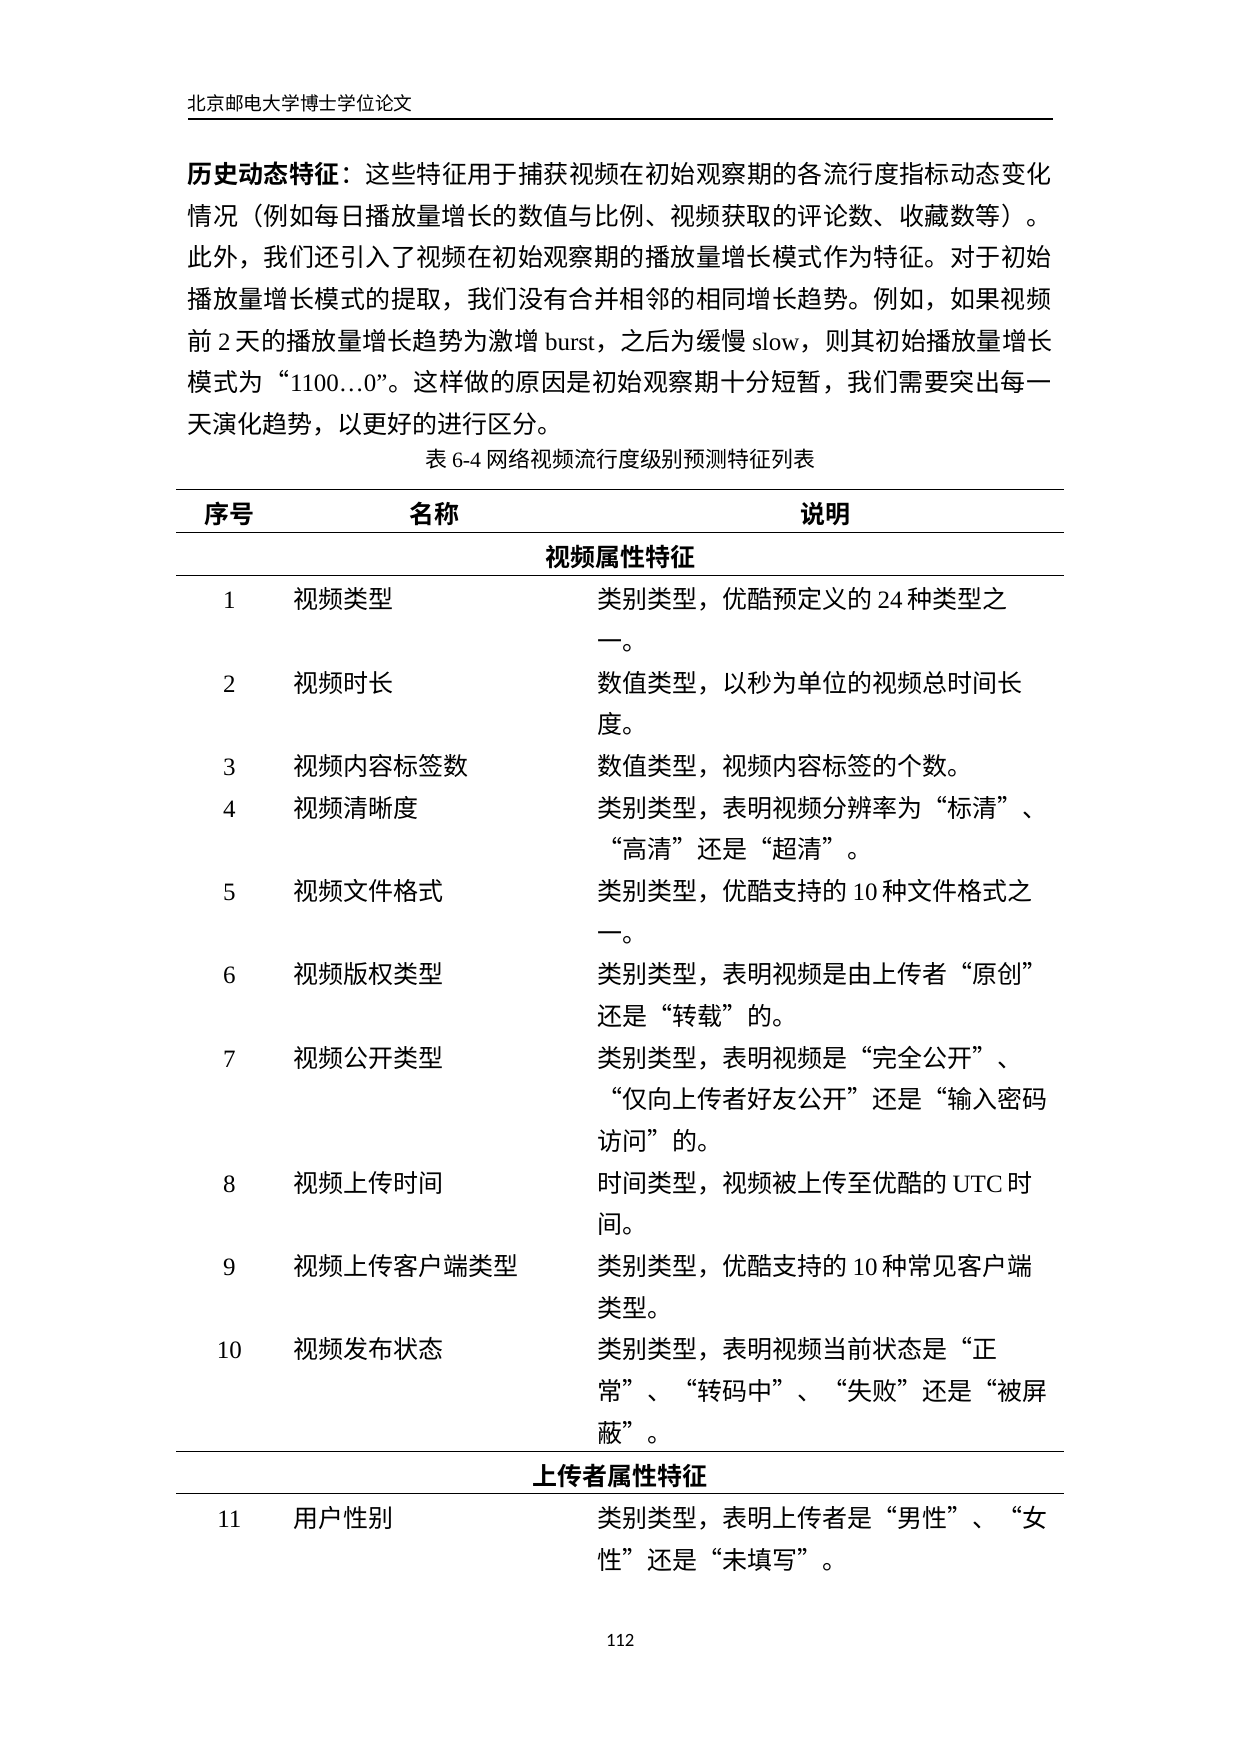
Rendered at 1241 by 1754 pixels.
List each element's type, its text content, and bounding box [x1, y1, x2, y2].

table_cell 视频上传客户端类型 [282, 1242, 586, 1326]
table_cell 2 [176, 659, 282, 742]
table_cell 1 [176, 576, 282, 659]
table_header 名称 [282, 490, 586, 532]
table_cell 类别类型，表明视频当前状态是“正常”、“转码中”、“失败”还是“被屏蔽”。 [586, 1326, 1064, 1451]
table_cell 视频版权类型 [282, 951, 586, 1034]
table_cell 类别类型，表明视频是由上传者“原创”还是“转载”的。 [586, 951, 1064, 1034]
table_cell 4 [176, 784, 282, 867]
table_header 说明 [586, 490, 1064, 532]
table_cell 类别类型，表明视频是“完全公开”、“仅向上传者好友公开”还是“输入密码访问”的。 [586, 1034, 1064, 1159]
table_cell 10 [176, 1326, 282, 1451]
table_cell 11 [176, 1494, 282, 1578]
table_cell 5 [176, 867, 282, 951]
table_cell 6 [176, 951, 282, 1034]
table_cell 7 [176, 1034, 282, 1159]
table_cell 视频文件格式 [282, 867, 586, 951]
text 历史动态特征：这些特征用于捕获视频在初始观察期的各流行度指标动态变化情况（例如每日播放量增长的数值与比例、视频获取的评论数、收藏数等）。此外，我们还引入了视频在初始观察期的播放量增长模式作为特征。对于初始播放量增长模式的提取，我们没有合并相邻的相同增长趋势。例如，如果视频前2天的播放量增长趋势为激增burst，之后为缓慢slow，则其初始播放量增长模式为“1100…0”。这样做的原因是初始观察期十分短暂，我们需要突出每一天演化趋势，以更好的进行区分。 [187, 150, 1053, 442]
table_cell 8 [176, 1159, 282, 1242]
table_cell 类别类型，优酷预定义的24种类型之一。 [586, 576, 1064, 659]
table_cell 时间类型，视频被上传至优酷的UTC时间。 [586, 1159, 1064, 1242]
table_cell 9 [176, 1242, 282, 1326]
table_header 序号 [176, 490, 282, 532]
table_cell 3 [176, 742, 282, 784]
table_cell 类别类型，表明上传者是“男性”、“女性”还是“未填写”。 [586, 1494, 1064, 1578]
table_cell 视频公开类型 [282, 1034, 586, 1159]
table_cell 上传者属性特征 [176, 1452, 1064, 1493]
table_cell 类别类型，优酷支持的10种文件格式之一。 [586, 867, 1064, 951]
table_cell 用户性别 [282, 1494, 586, 1578]
table_cell 视频属性特征 [176, 533, 1064, 574]
table_cell 视频内容标签数 [282, 742, 586, 784]
table_cell 视频清晰度 [282, 784, 586, 867]
table_cell 视频时长 [282, 659, 586, 742]
table_cell 视频发布状态 [282, 1326, 586, 1451]
table_cell 数值类型，视频内容标签的个数。 [586, 742, 1064, 784]
table_cell 类别类型，表明视频分辨率为“标清”、“高清”还是“超清”。 [586, 784, 1064, 867]
table_cell 视频类型 [282, 576, 586, 659]
text 表6-4 网络视频流行度级别预测特征列表 [187, 442, 1053, 473]
table_cell 视频上传时间 [282, 1159, 586, 1242]
table_cell 类别类型，优酷支持的10种常见客户端类型。 [586, 1242, 1064, 1326]
table_cell 数值类型，以秒为单位的视频总时间长度。 [586, 659, 1064, 742]
